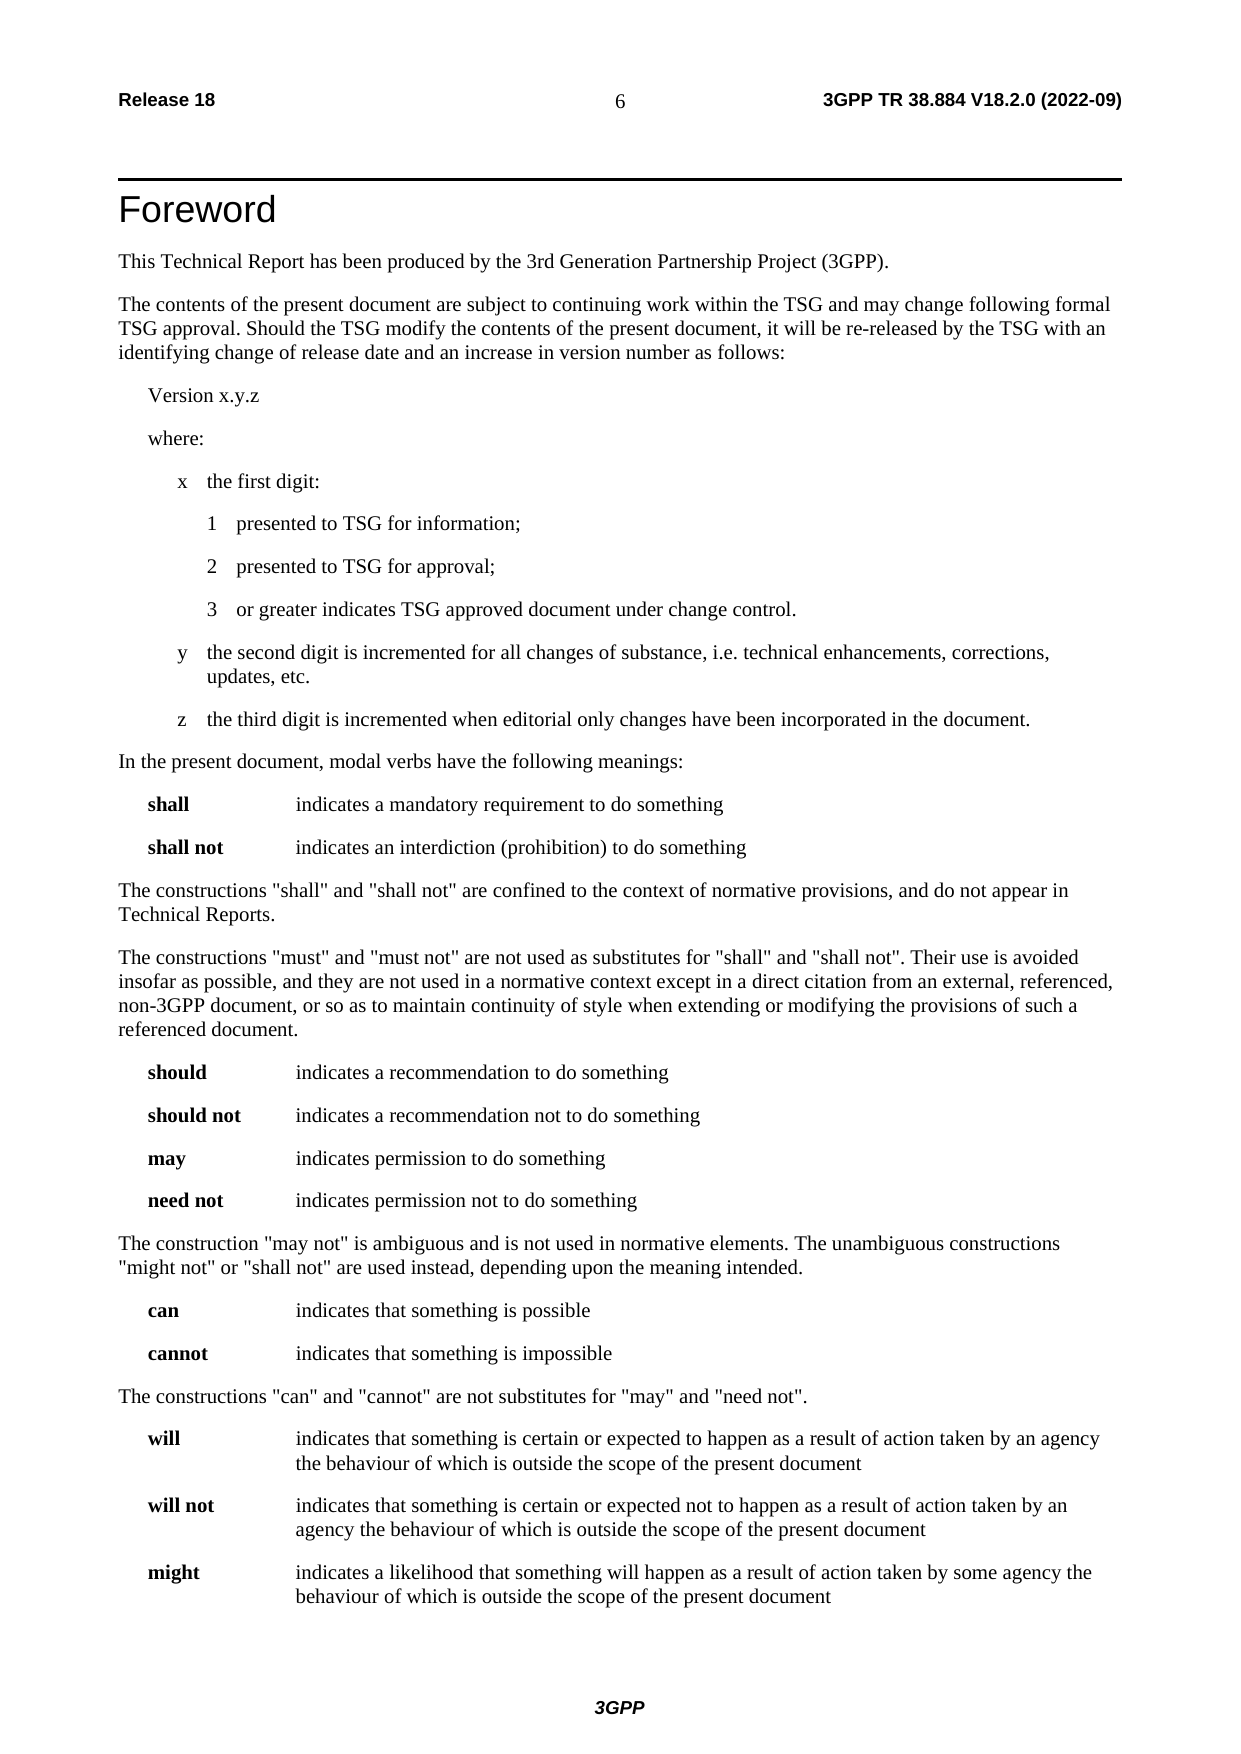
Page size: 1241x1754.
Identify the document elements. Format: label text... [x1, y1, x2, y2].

text need not indicates permission not to do something [148, 1188, 1122, 1212]
text x the first digit: [177, 468, 1122, 493]
text This Technical Report has been produced by the 3rd Generation Partnership Project (3GPP). [118, 249, 1122, 273]
text may indicates permission to do something [148, 1145, 1122, 1169]
text might indicates a likelihood that something will happen as a result of action taken by some agency the behaviour of which is outside the scope of the present document [148, 1560, 1122, 1608]
text 3 or greater indicates TSG approved document under change control. [207, 597, 1122, 621]
text where: [148, 426, 1122, 450]
text should indicates a recommendation to do something [148, 1060, 1122, 1084]
text y the second digit is incremented for all changes of substance, i.e. technical enhancements, corrections, updates, etc. [177, 640, 1122, 688]
text Version x.y.z [148, 383, 1122, 407]
text In the present document, modal verbs have the following meanings: [118, 749, 1122, 773]
text The constructions "shall" and "shall not" are confined to the context of normative provisions, and do not appear in Technical Reports. [118, 878, 1122, 926]
text shall not indicates an interdiction (prohibition) to do something [148, 835, 1122, 859]
text will indicates that something is certain or expected to happen as a result of action taken by an agency the behaviour of which is outside the scope of the present document [148, 1426, 1122, 1474]
text z the third digit is incremented when editorial only changes have been incorporated in the document. [177, 707, 1122, 731]
text The constructions "can" and "cannot" are not substitutes for "may" and "need not". [118, 1383, 1122, 1408]
text The construction "may not" is ambiguous and is not used in normative elements. The unambiguous constructions "might not" or "shall not" are used instead, depending upon the meaning intended. [118, 1231, 1122, 1279]
text The constructions "must" and "must not" are not used as substitutes for "shall" and "shall not". Their use is avoided insofar as possible, and they are not used in a normative context except in a direct citation from an external, referenced, non-3GPP document, or so as to maintain continuity of style when extending or modifying the provisions of such a referenced document. [118, 945, 1122, 1041]
text should not indicates a recommendation not to do something [148, 1103, 1122, 1127]
text can indicates that something is possible [148, 1298, 1122, 1322]
text will not indicates that something is certain or expected not to happen as a result of action taken by an agency the behaviour of which is outside the scope of the present document [148, 1493, 1122, 1541]
subtitle Foreword [118, 181, 1122, 230]
text The contents of the present document are subject to continuing work within the TSG and may change following formal TSG approval. Should the TSG modify the contents of the present document, it will be re-released by the TSG with an identifying change of release date and an increase in version number as follows: [118, 292, 1122, 364]
text shall indicates a mandatory requirement to do something [148, 792, 1122, 816]
text 2 presented to TSG for approval; [207, 554, 1122, 578]
text cannot indicates that something is impossible [148, 1341, 1122, 1365]
text 1 presented to TSG for information; [207, 511, 1122, 535]
